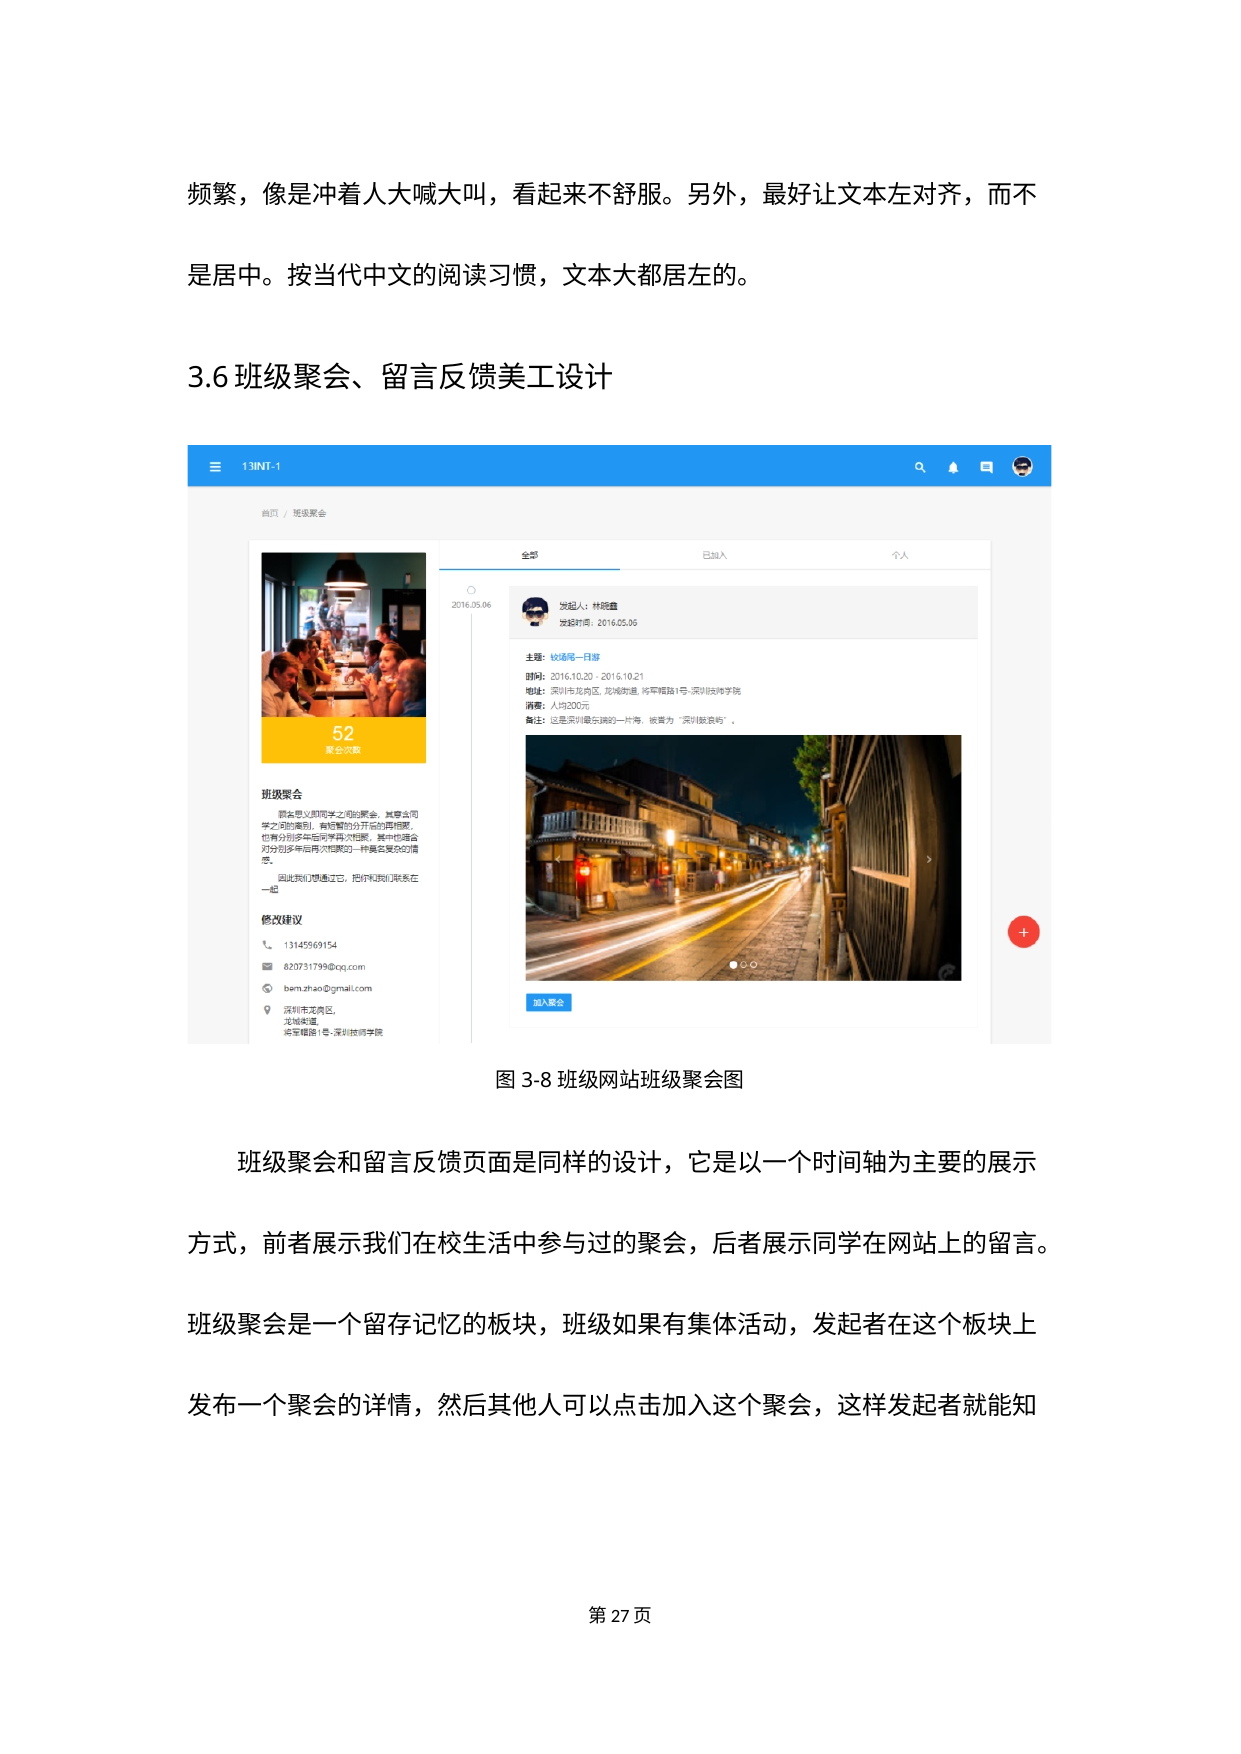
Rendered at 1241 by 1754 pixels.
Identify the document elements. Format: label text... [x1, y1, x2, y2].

subtitle 3.6班级聚会、留言反馈美工设计 [187, 343, 1053, 408]
picture [187, 445, 1052, 1044]
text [187, 1128, 1053, 1436]
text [187, 160, 1053, 306]
text 图 3-8 班级网站班级聚会图 [187, 1063, 1053, 1095]
